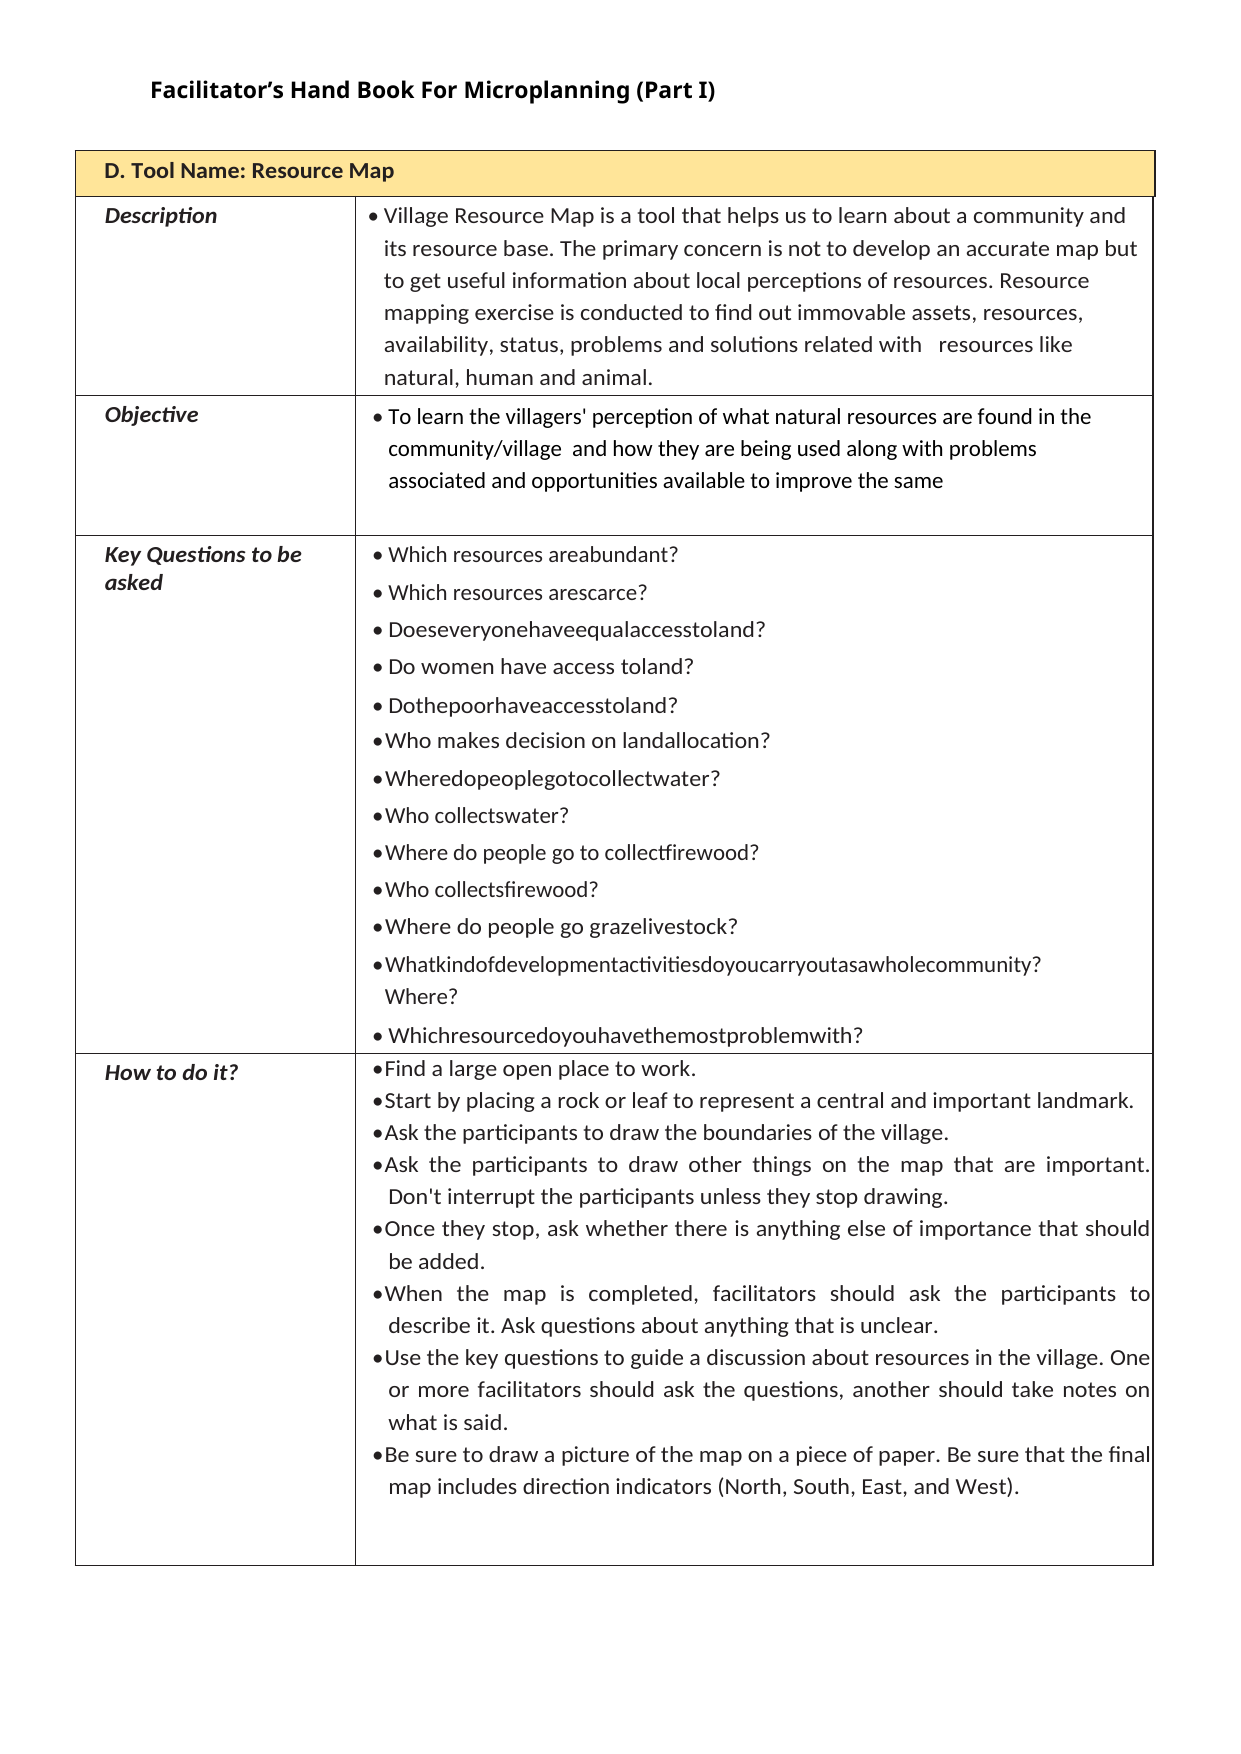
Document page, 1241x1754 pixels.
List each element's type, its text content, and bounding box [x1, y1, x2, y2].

table_cell Village Resource Map is a tool that helps us to learn about a community and its resource base. The primary concern is not to develop an accurate map but to get useful information about local perceptions of resources. Resource mapping exercise is conducted to find out immovable assets, resources, availability, status, problems and solutions related with resources like natural, human and animal. [356, 197, 1152, 394]
table_cell Description [76, 197, 355, 394]
table_header D. Tool Name: Resource Map [76, 151, 1154, 196]
table_cell Which resources areabundant? Which resources arescarce? Doeseveryonehaveequalaccesstoland? Do women have access toland? Dothepoorhaveaccesstoland? Who makes decision on landallocation? Wheredopeoplegotocollectwater? Who collectswater? Where do people go to collectfirewood? Who collectsfirewood? Where do people go grazelivestock? Whatkindofdevelopmentactivitiesdoyoucarryoutasawholecommunity? Where? Whichresourcedoyouhavethemostproblemwith? [356, 536, 1152, 1053]
table_cell Objective [76, 396, 355, 535]
table_cell Key Questions to be asked [76, 536, 355, 1053]
table_cell How to do it? [76, 1054, 355, 1565]
table_cell Find a large open place to work. Start by placing a rock or leaf to represent a central and important landmark. Ask the participants to draw the boundaries of the village. Ask the participants to draw other things on the map that are important. Don't interrupt the participants unless they stop drawing. Once they stop, ask whether there is anything else of importance that should be added. When the map is completed, facilitators should ask the participants to describe it. Ask questions about anything that is unclear. Use the key questions to guide a discussion about resources in the village. One or more facilitators should ask the questions, another should take notes on what is said. Be sure to draw a picture of the map on a piece of paper. Be sure that the final map includes direction indicators (North, South, East, and West). [356, 1054, 1152, 1565]
table_cell To learn the villagers' perception of what natural resources are found in the community/village and how they are being used along with problems associated and opportunities available to improve the same [356, 396, 1152, 535]
